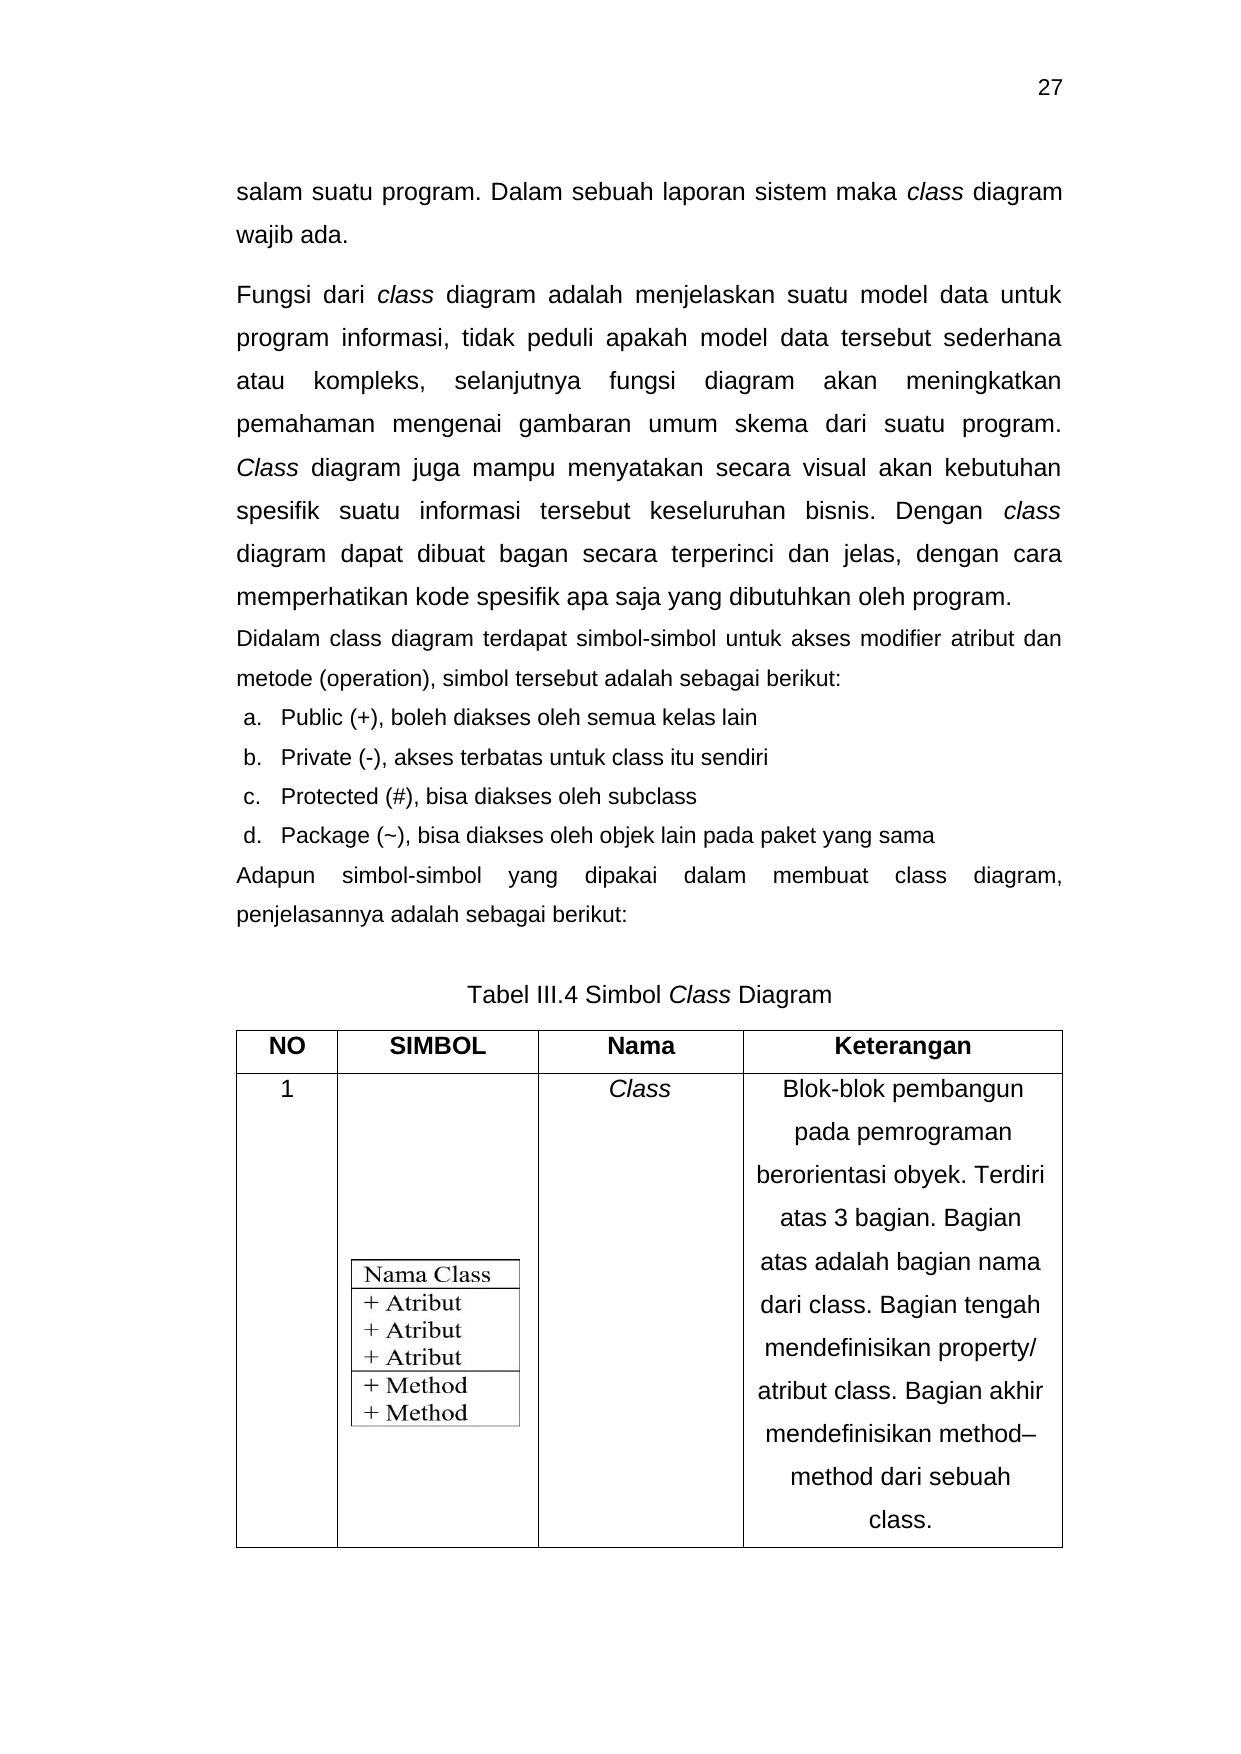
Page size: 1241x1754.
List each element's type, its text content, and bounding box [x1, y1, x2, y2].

table_cell 1 [237, 1074, 337, 1547]
text Didalam class diagram terdapat simbol-simbol untuk akses modifier atribut dan metode (operation), simbol tersebut adalah sebagai berikut: [236, 625, 1063, 691]
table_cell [744, 1074, 1062, 1547]
text Adapun simbol-simbol yang dipakai dalam membuat class diagram, penjelasannya adalah sebagai berikut: [236, 862, 1063, 928]
table_header NO [237, 1031, 337, 1073]
table_cell [338, 1074, 538, 1547]
table_header Nama [539, 1031, 743, 1073]
list Private (-), akses terbatas untuk class itu sendiri [243, 743, 1063, 770]
table_cell Class [539, 1074, 743, 1547]
table_header Keterangan [744, 1031, 1062, 1073]
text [236, 177, 1063, 249]
text Fungsi dari class diagram adalah menjelaskan suatu model data untuk program informasi, tidak peduli apakah model data tersebut sederhana atau kompleks, selanjutnya fungsi diagram akan meningkatkan pemahaman mengenai gambaran umum skema dari suatu program. Class diagram juga mampu menyatakan secara visual akan kebutuhan spesifik suatu informasi tersebut keseluruhan bisnis. Dengan class diagram dapat dibuat bagan secara terperinci dan jelas, dengan cara memperhatikan kode spesifik apa saja yang dibutuhkan oleh program. [236, 280, 1063, 611]
table_header SIMBOL [338, 1031, 538, 1073]
list Package (~), bisa diakses oleh objek lain pada paket yang sama [243, 822, 1063, 849]
list Public (+), boleh diakses oleh semua kelas lain [243, 704, 1063, 730]
list Protected (#), bisa diakses oleh subclass [243, 783, 1063, 809]
picture [351, 1259, 520, 1427]
